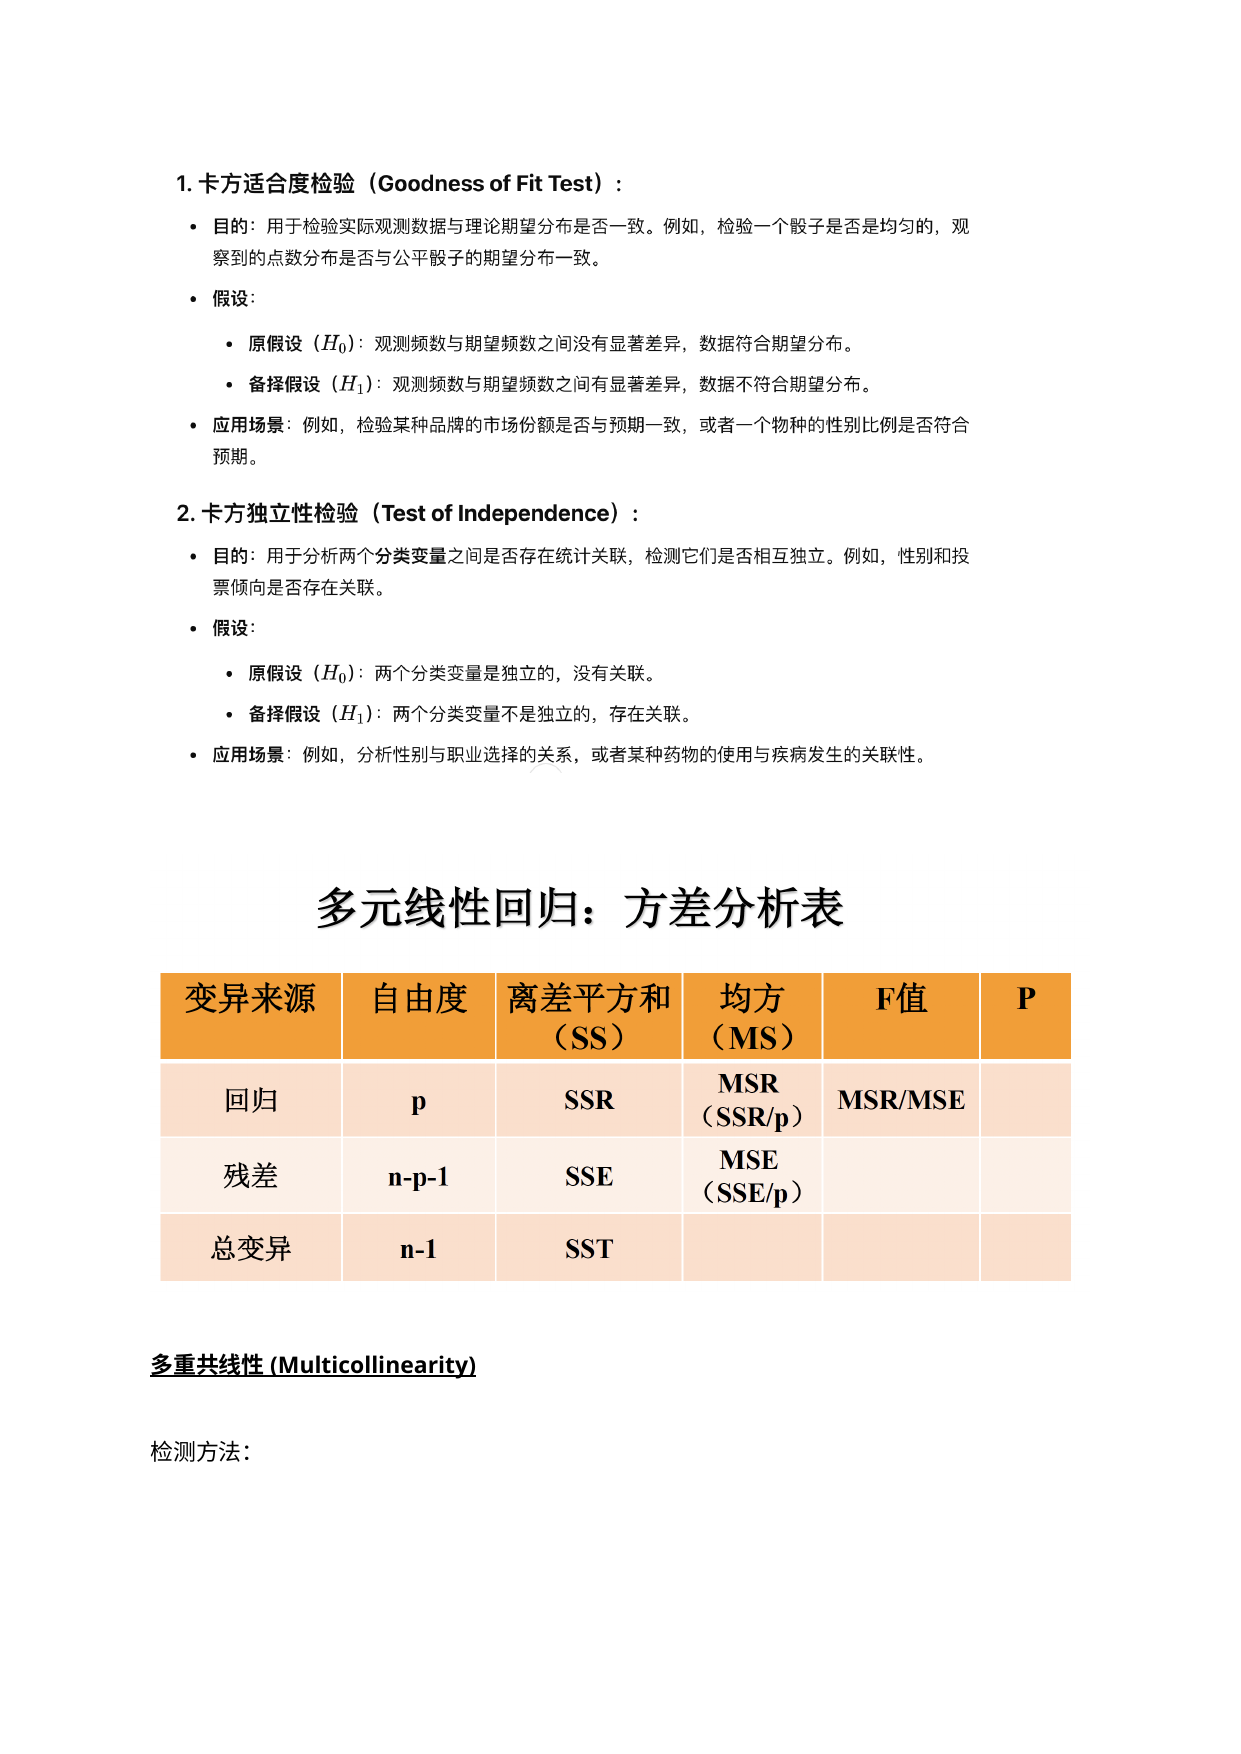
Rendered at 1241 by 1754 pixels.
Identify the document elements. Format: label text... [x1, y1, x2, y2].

text 多重共线性 (Multicollinearity) [150, 1331, 1090, 1396]
picture [150, 854, 1091, 1292]
picture [150, 162, 1091, 773]
text 检测方法： [150, 1418, 1090, 1483]
